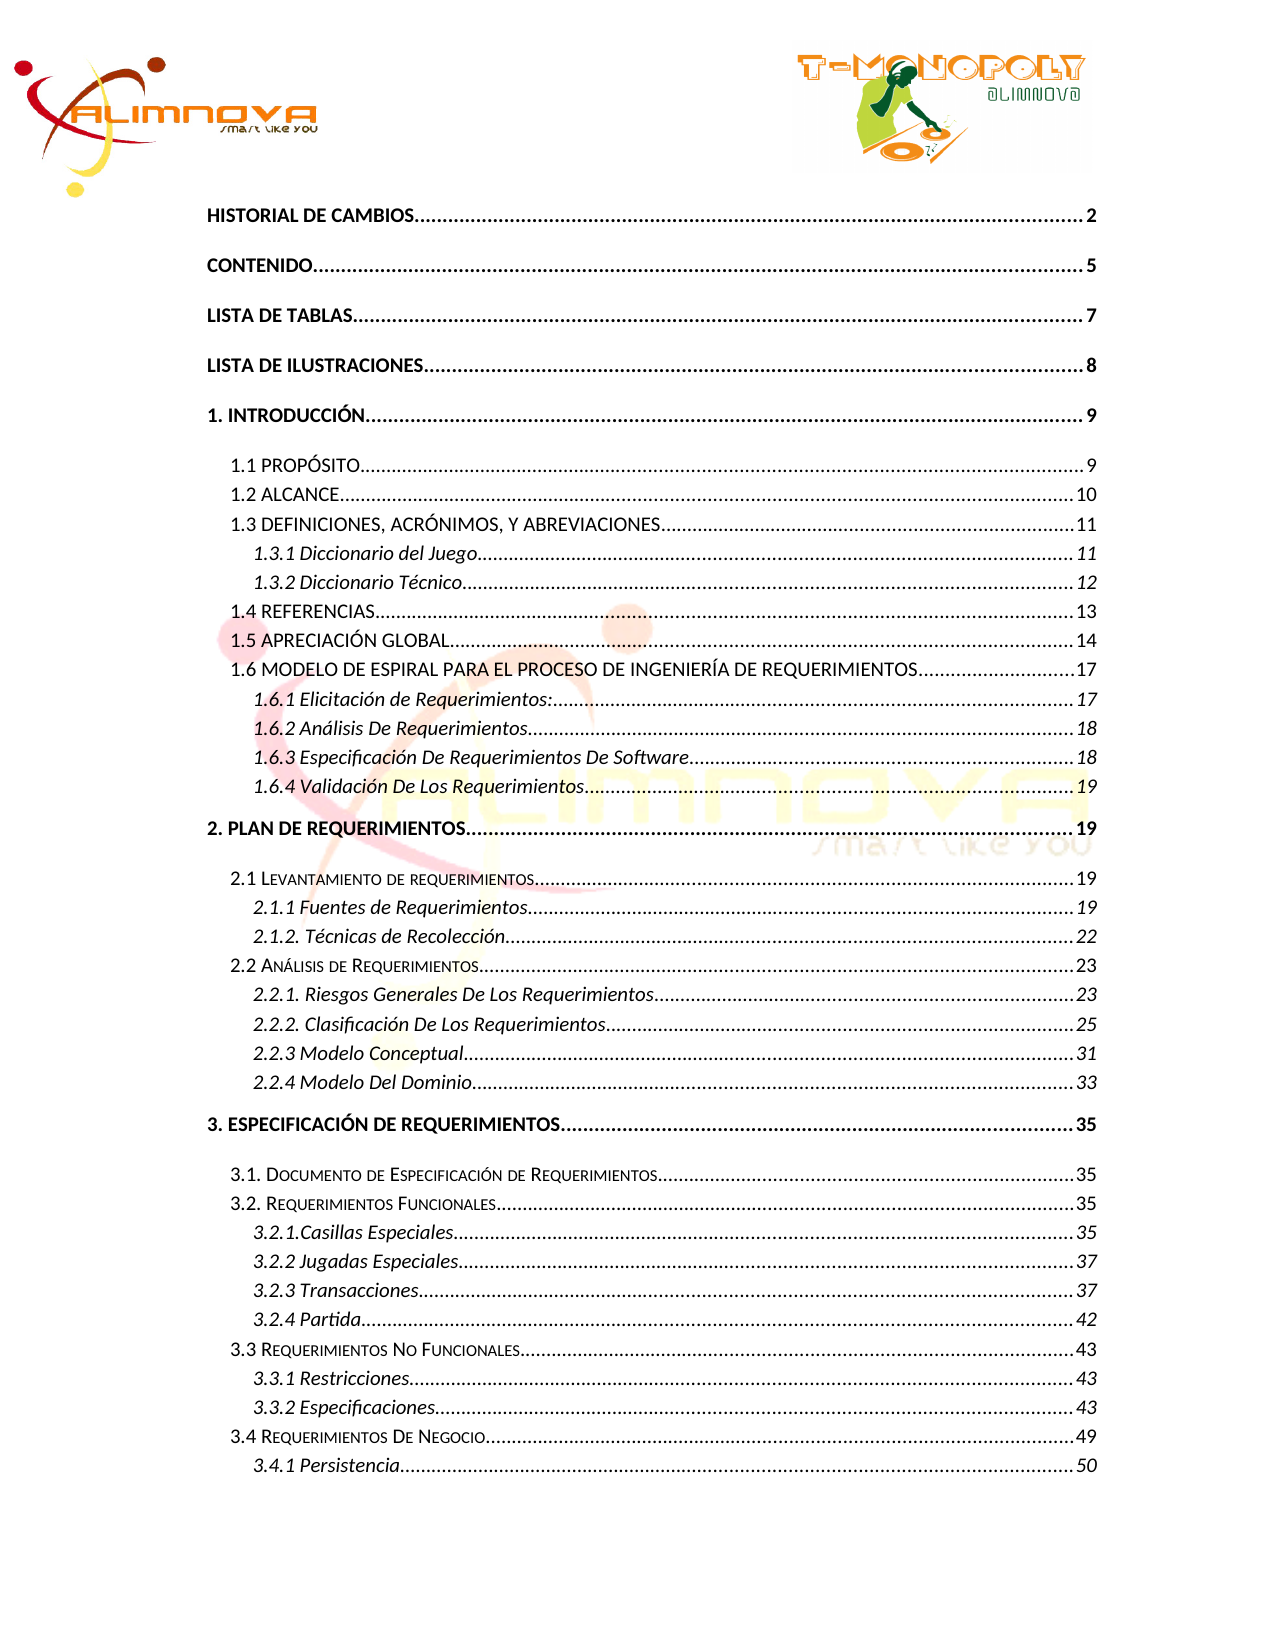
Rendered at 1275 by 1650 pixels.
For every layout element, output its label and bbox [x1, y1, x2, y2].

picture [10, 55, 319, 199]
picture [792, 40, 1093, 173]
